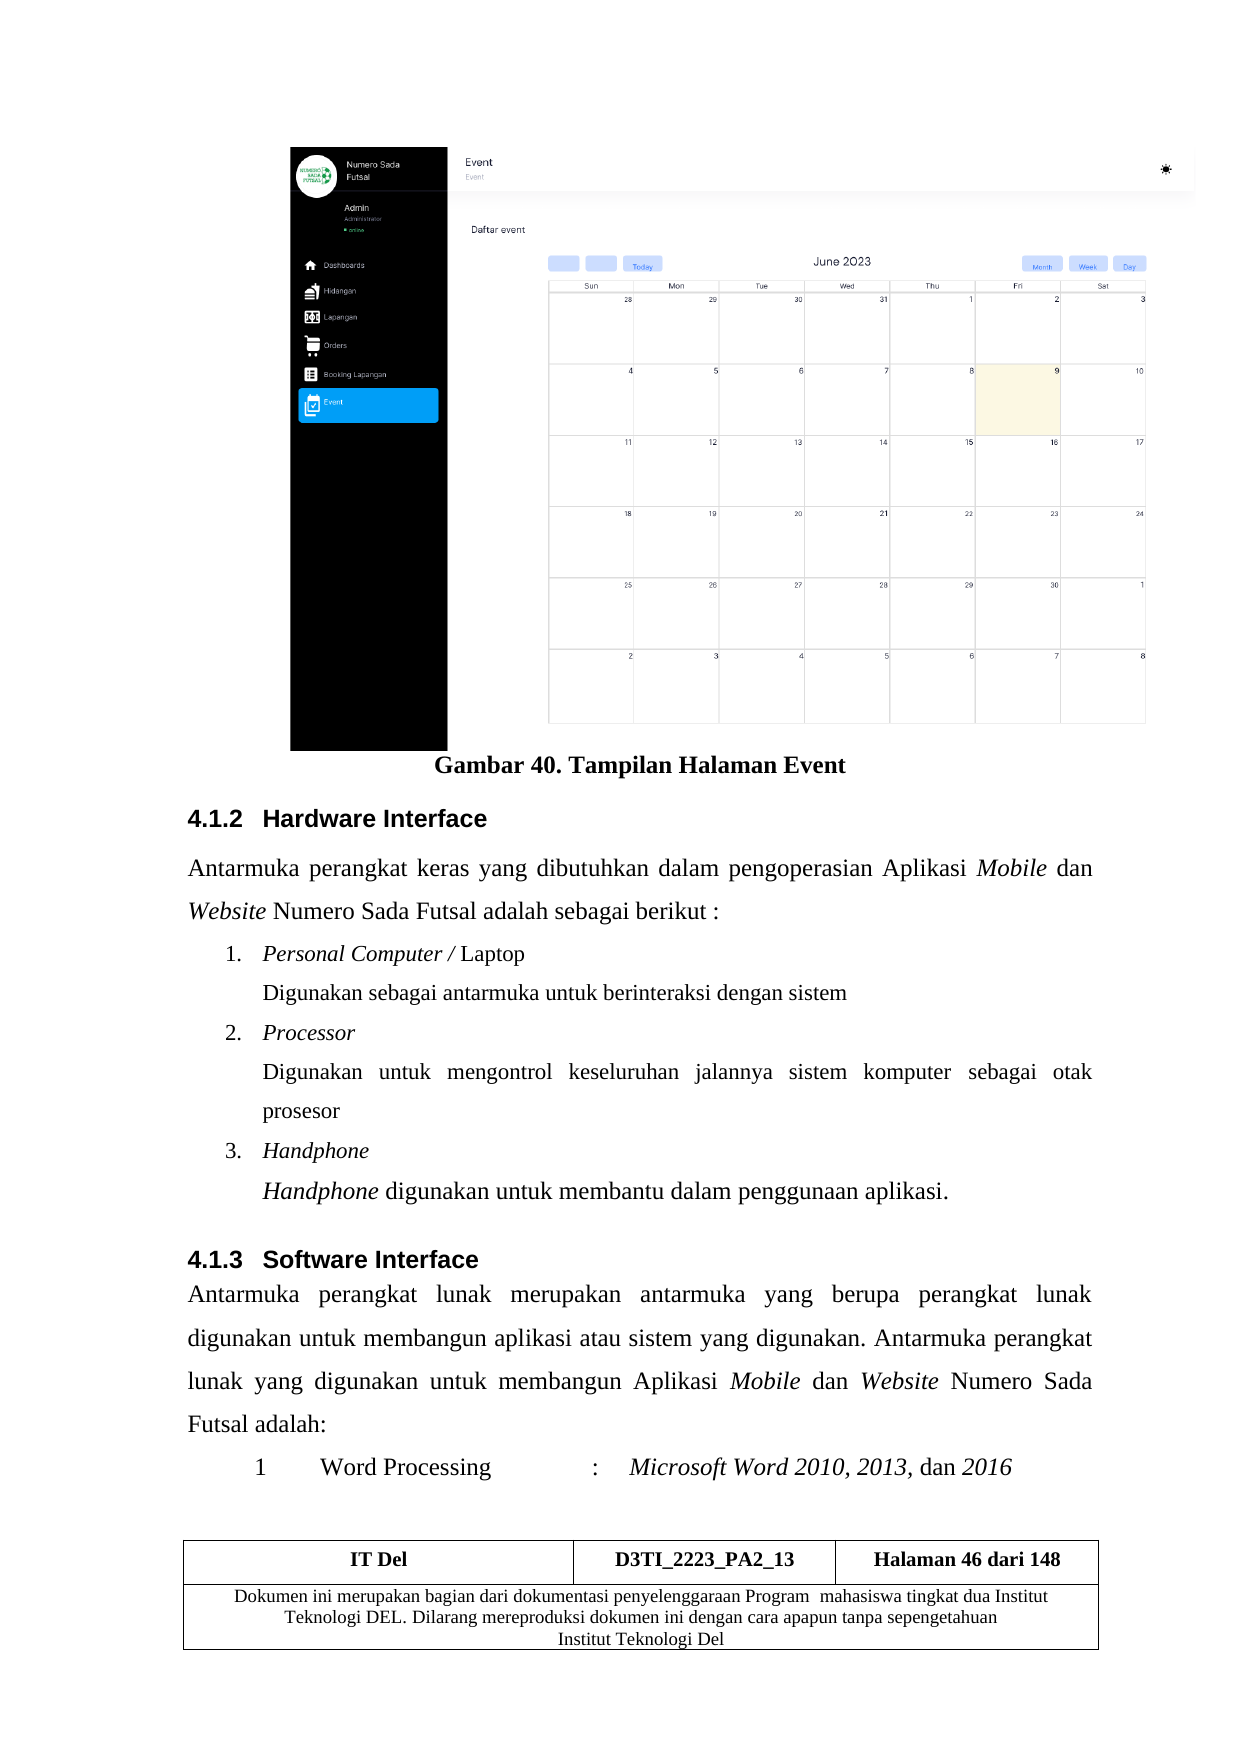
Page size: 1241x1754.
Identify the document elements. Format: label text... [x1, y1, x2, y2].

text Antarmuka perangkat keras yang dibutuhkan dalam pengoperasian Aplikasi Mobile dan Website Numero Sada Futsal adalah sebagai berikut : [187, 853, 1092, 925]
picture [290, 147, 1196, 751]
list Digunakan untuk mengontrol keseluruhan jalannya sistem komputer sebagai otak prosesor [262, 1058, 1092, 1124]
text Gambar 40. Tampilan Halaman Event [187, 750, 1092, 779]
list Personal Computer / Laptop [225, 939, 1092, 966]
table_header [618, 1452, 1092, 1495]
subtitle Software Interface [187, 1244, 1092, 1273]
table_header 1 [243, 1452, 308, 1495]
subtitle Hardware Interface [187, 804, 1092, 833]
list Digunakan sebagai antarmuka untuk berinteraksi dengan sistem [262, 979, 1092, 1005]
text Antarmuka perangkat lunak merupakan antarmuka yang berupa perangkat lunak digunakan untuk membangun aplikasi atau sistem yang digunakan. Antarmuka perangkat lunak yang digunakan untuk membangun Aplikasi Mobile dan Website Numero Sada Futsal adalah: [187, 1279, 1092, 1438]
list Handphone [225, 1137, 1092, 1163]
list Processor [225, 1018, 1092, 1045]
table_header Word Processing [309, 1452, 580, 1495]
table_header : [580, 1452, 618, 1495]
list Handphone digunakan untuk membantu dalam penggunaan aplikasi. [262, 1176, 1092, 1205]
